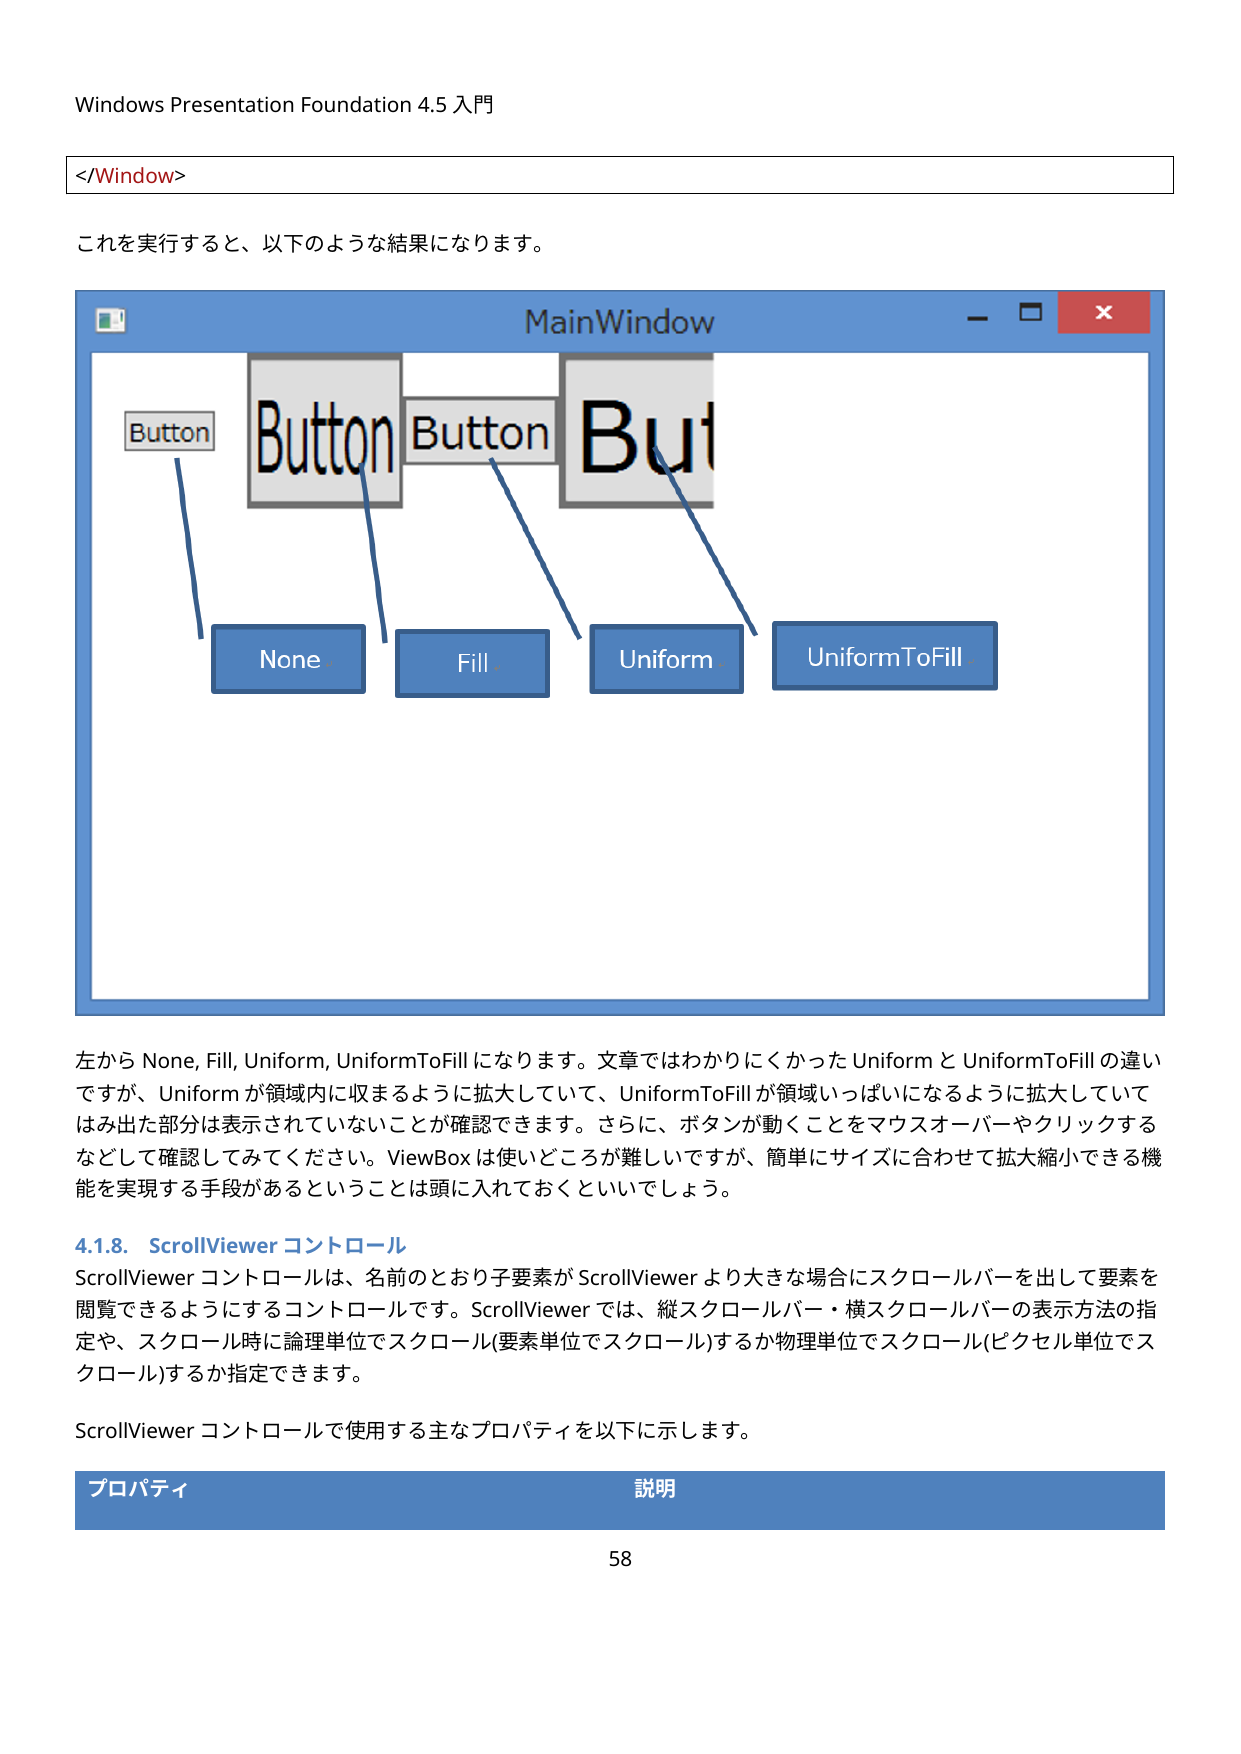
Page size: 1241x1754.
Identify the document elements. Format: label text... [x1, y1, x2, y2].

text </Window> [67, 157, 1173, 193]
text 左からNone, Fill, Uniform, UniformToFillになります。文章ではわかりにくかったUniformとUniformToFillの違いですが、Uniformが領域内に収まるように拡大していて、UniformToFillが領域いっぱいになるように拡大していてはみ出た部分は表示されていないことが確認できます。さらに、ボタンが動くことをマウスオーバーやクリックするなどして確認してみてください。ViewBoxは使いどころが難しいですが、簡単にサイズに合わせて拡大縮小できる機能を実現する手段があるということは頭に入れておくといいでしょう。 [75, 1044, 1165, 1204]
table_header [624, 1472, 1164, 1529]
text これを実行すると、以下のような結果になります。 [75, 226, 1165, 258]
subtitle ScrollViewerコントロール [75, 1229, 1165, 1261]
text ScrollViewerコントロールは、名前のとおり子要素がScrollViewerより大きな場合にスクロールバーを出して要素を閲覧できるようにするコントロールです。ScrollViewerでは、縦スクロールバー・横スクロールバーの表示方法の指定や、スクロール時に論理単位でスクロール(要素単位でスクロール)するか物理単位でスクロール(ピクセル単位でスクロール)するか指定できます。 [75, 1261, 1165, 1389]
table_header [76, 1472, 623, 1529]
text ScrollViewerコントロールで使用する主なプロパティを以下に示します。 [75, 1414, 1165, 1446]
